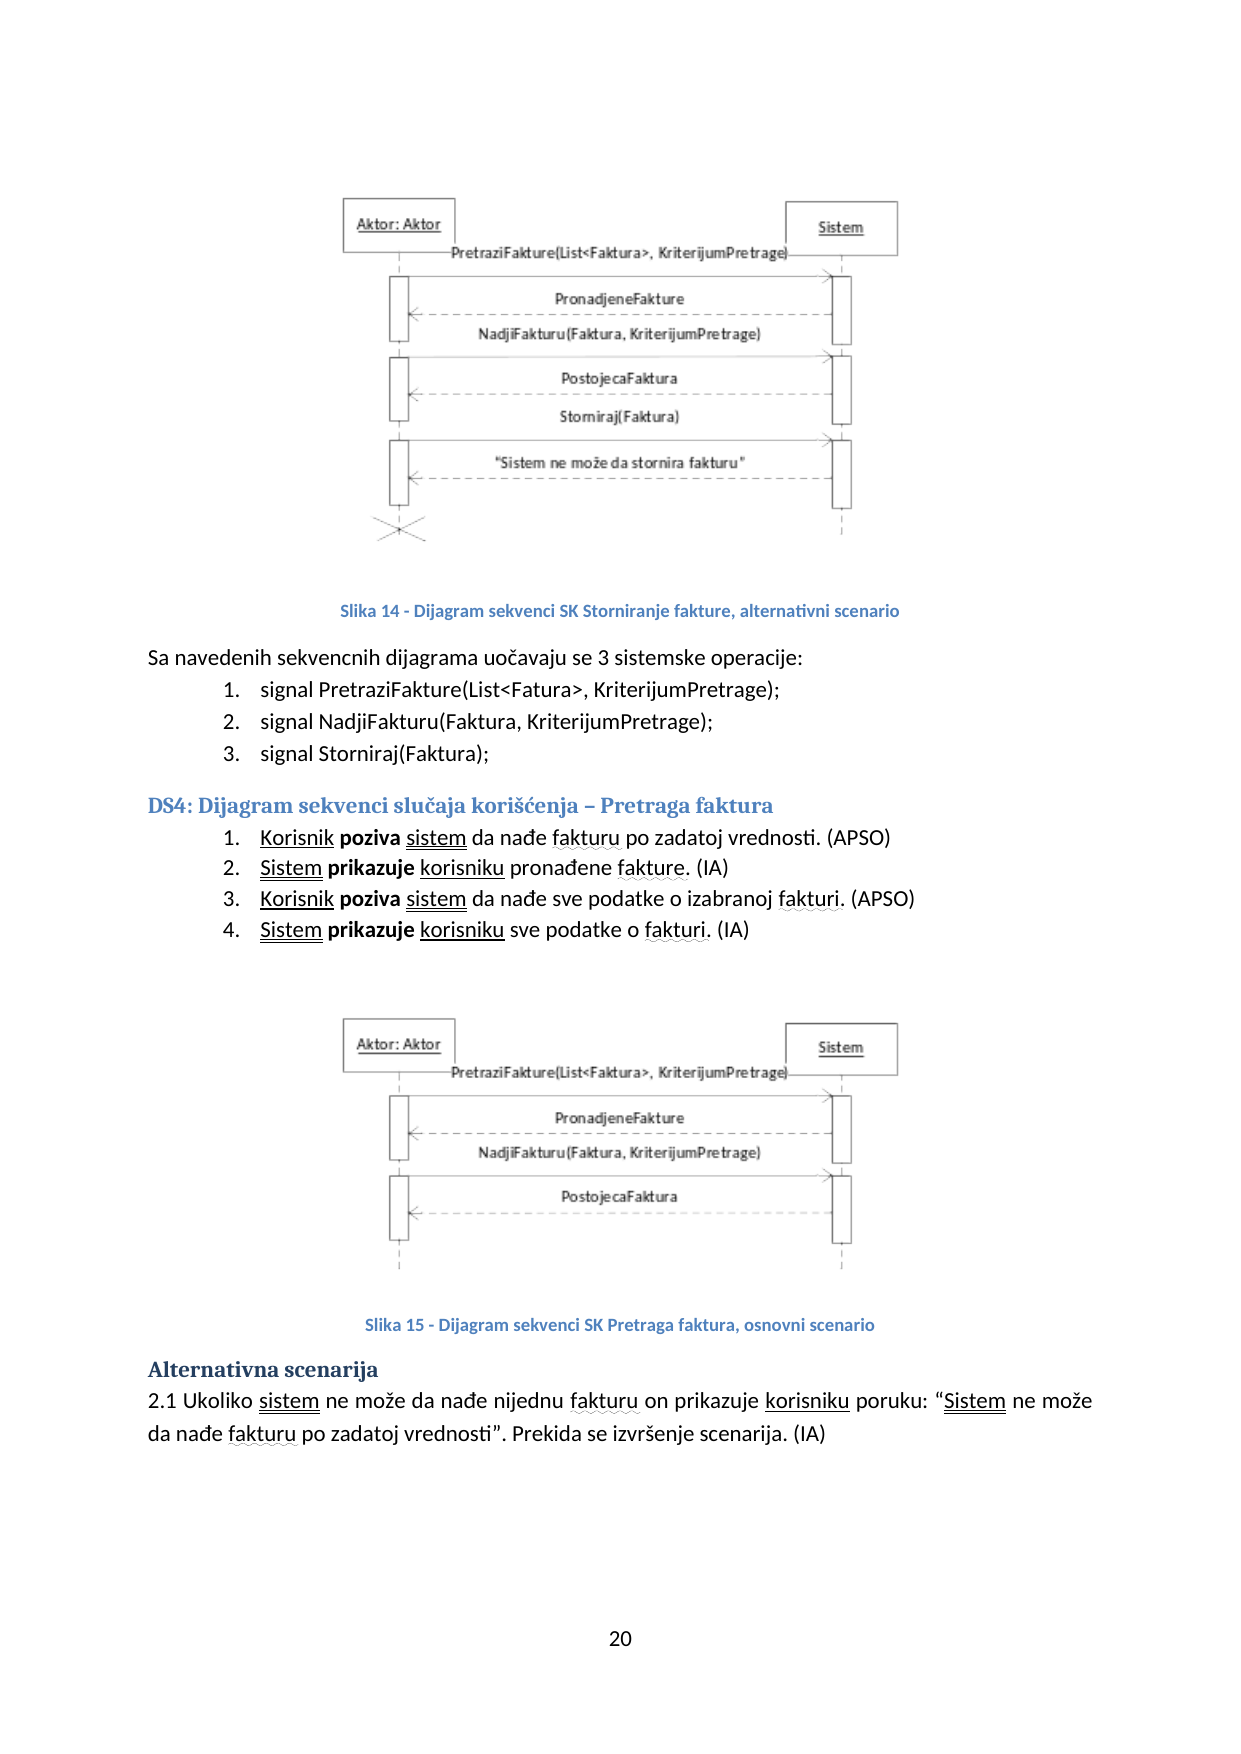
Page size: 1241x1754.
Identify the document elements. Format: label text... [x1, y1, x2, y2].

list signal PretraziFakture(List<Fatura>, KriterijumPretrage); [223, 675, 1093, 703]
list Sistem prikazuje korisniku sve podatke o fakturi. (IA) [223, 915, 1093, 943]
list Sistem prikazuje korisniku pronađene fakture. (IA) [223, 853, 1093, 882]
list Korisnik poziva sistem da nađe fakturu po zadatoj vrednosti. (APSO) [223, 823, 1093, 851]
list Korisnik poziva sistem da nađe sve podatke o izabranoj fakturi. (APSO) [223, 884, 1093, 912]
text Sa navedenih sekvencnih dijagrama uočavaju se 3 sistemske operacije: [148, 643, 1093, 671]
subtitle Alternativna scenarija [148, 1356, 1093, 1383]
list signal Storniraj(Faktura); [223, 739, 1093, 767]
subtitle DS4: Dijagram sekvenci slučaja korišćenja – Pretraga faktura [148, 792, 1093, 819]
list signal NadjiFakturu(Faktura, KriterijumPretrage); [223, 707, 1093, 735]
text 2.1 Ukoliko sistem ne može da nađe nijednu fakturu on prikazuje korisniku poruku: “Sistem ne može da nađe fakturu po zadatoj vrednosti”. Prekida se izvršenje scenarija. (IA) [148, 1387, 1093, 1447]
